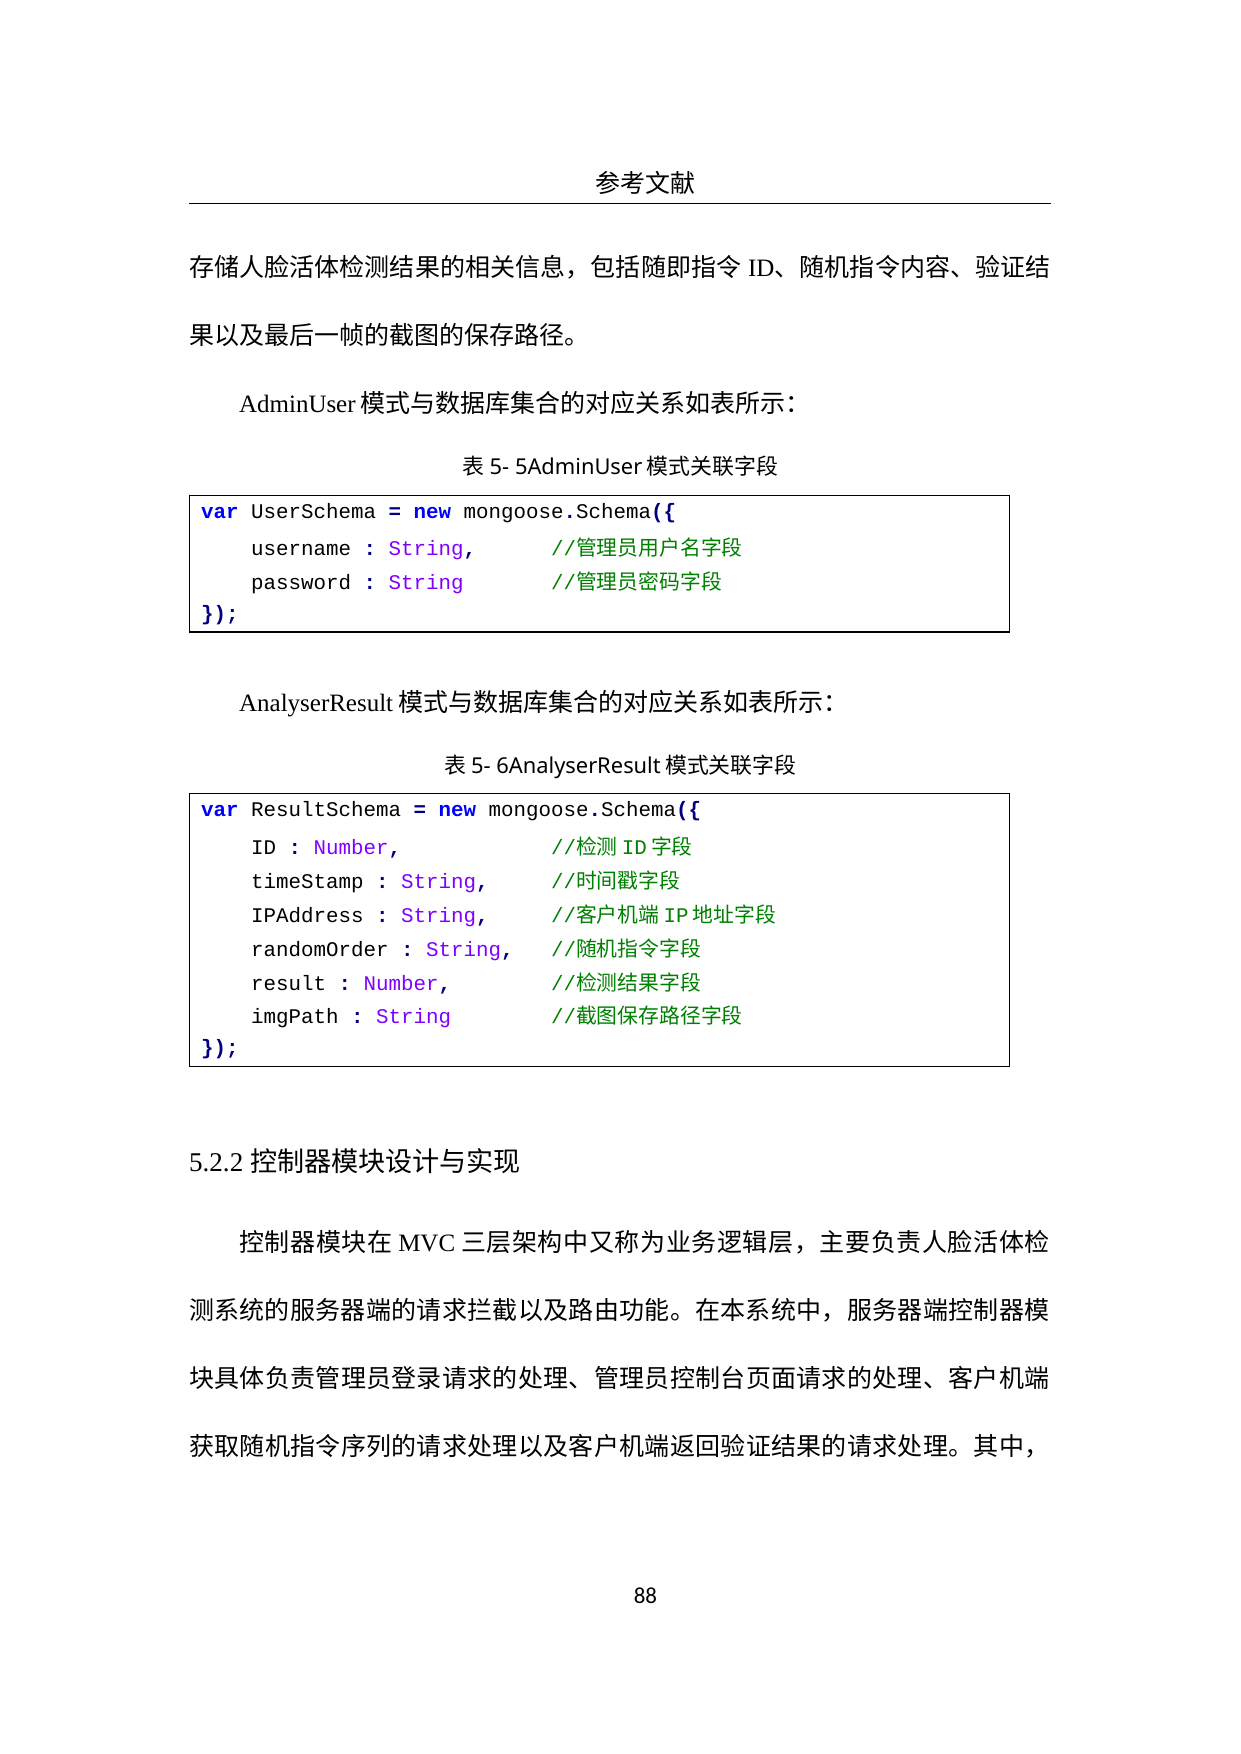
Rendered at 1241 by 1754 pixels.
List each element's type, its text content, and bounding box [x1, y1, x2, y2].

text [189, 1206, 1051, 1478]
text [189, 232, 1051, 368]
text AnalyserResult模式与数据库集合的对应关系如表所示： [189, 666, 1051, 734]
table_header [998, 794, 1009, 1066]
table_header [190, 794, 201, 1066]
subtitle 5.2.2 控制器模块设计与实现 [189, 1126, 1051, 1194]
text 表 5- 5AdminUser模式关联字段 [189, 448, 1051, 482]
text AdminUser模式与数据库集合的对应关系如表所示： [189, 368, 1051, 436]
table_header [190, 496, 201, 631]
text 表 5- 6AnalyserResult模式关联字段 [189, 747, 1051, 781]
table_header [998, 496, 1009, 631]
